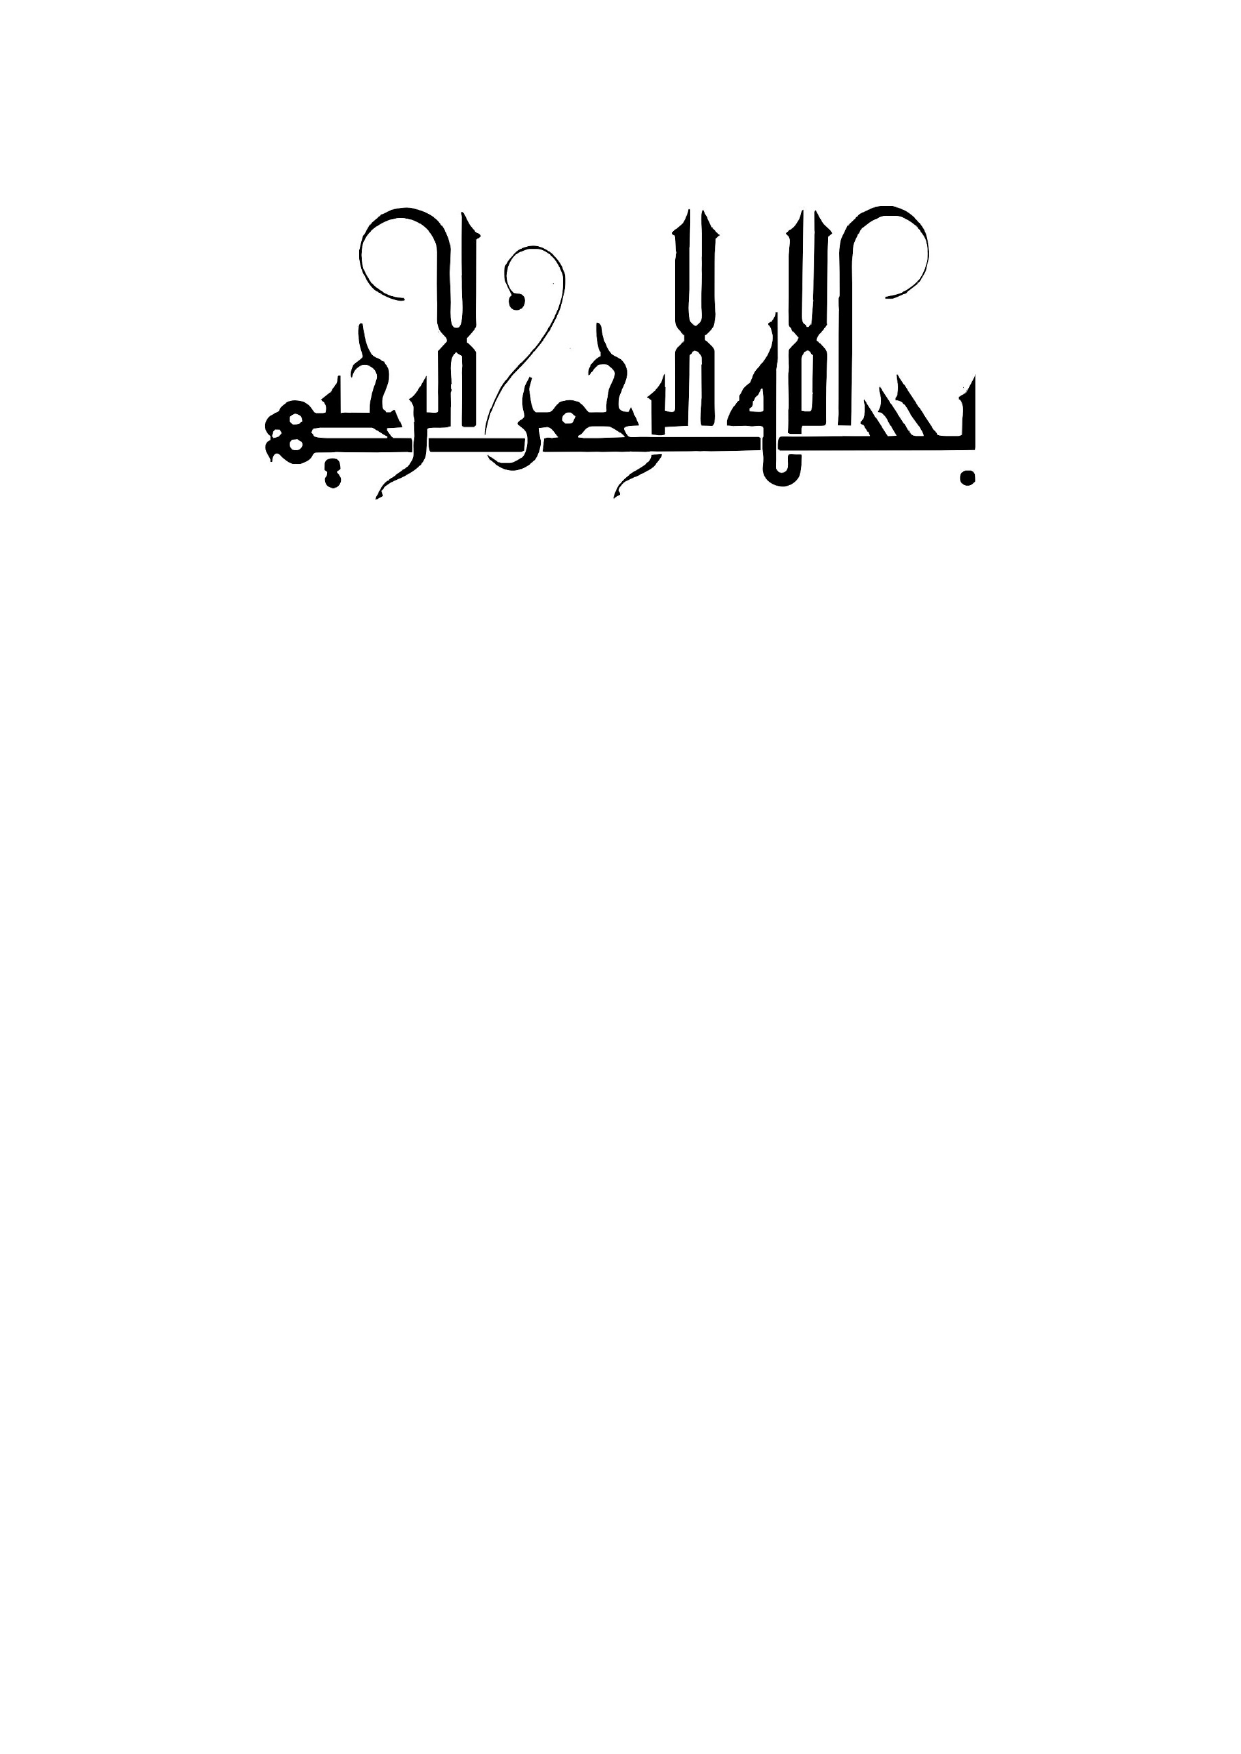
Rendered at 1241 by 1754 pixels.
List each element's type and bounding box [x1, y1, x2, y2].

picture [264, 206, 976, 500]
